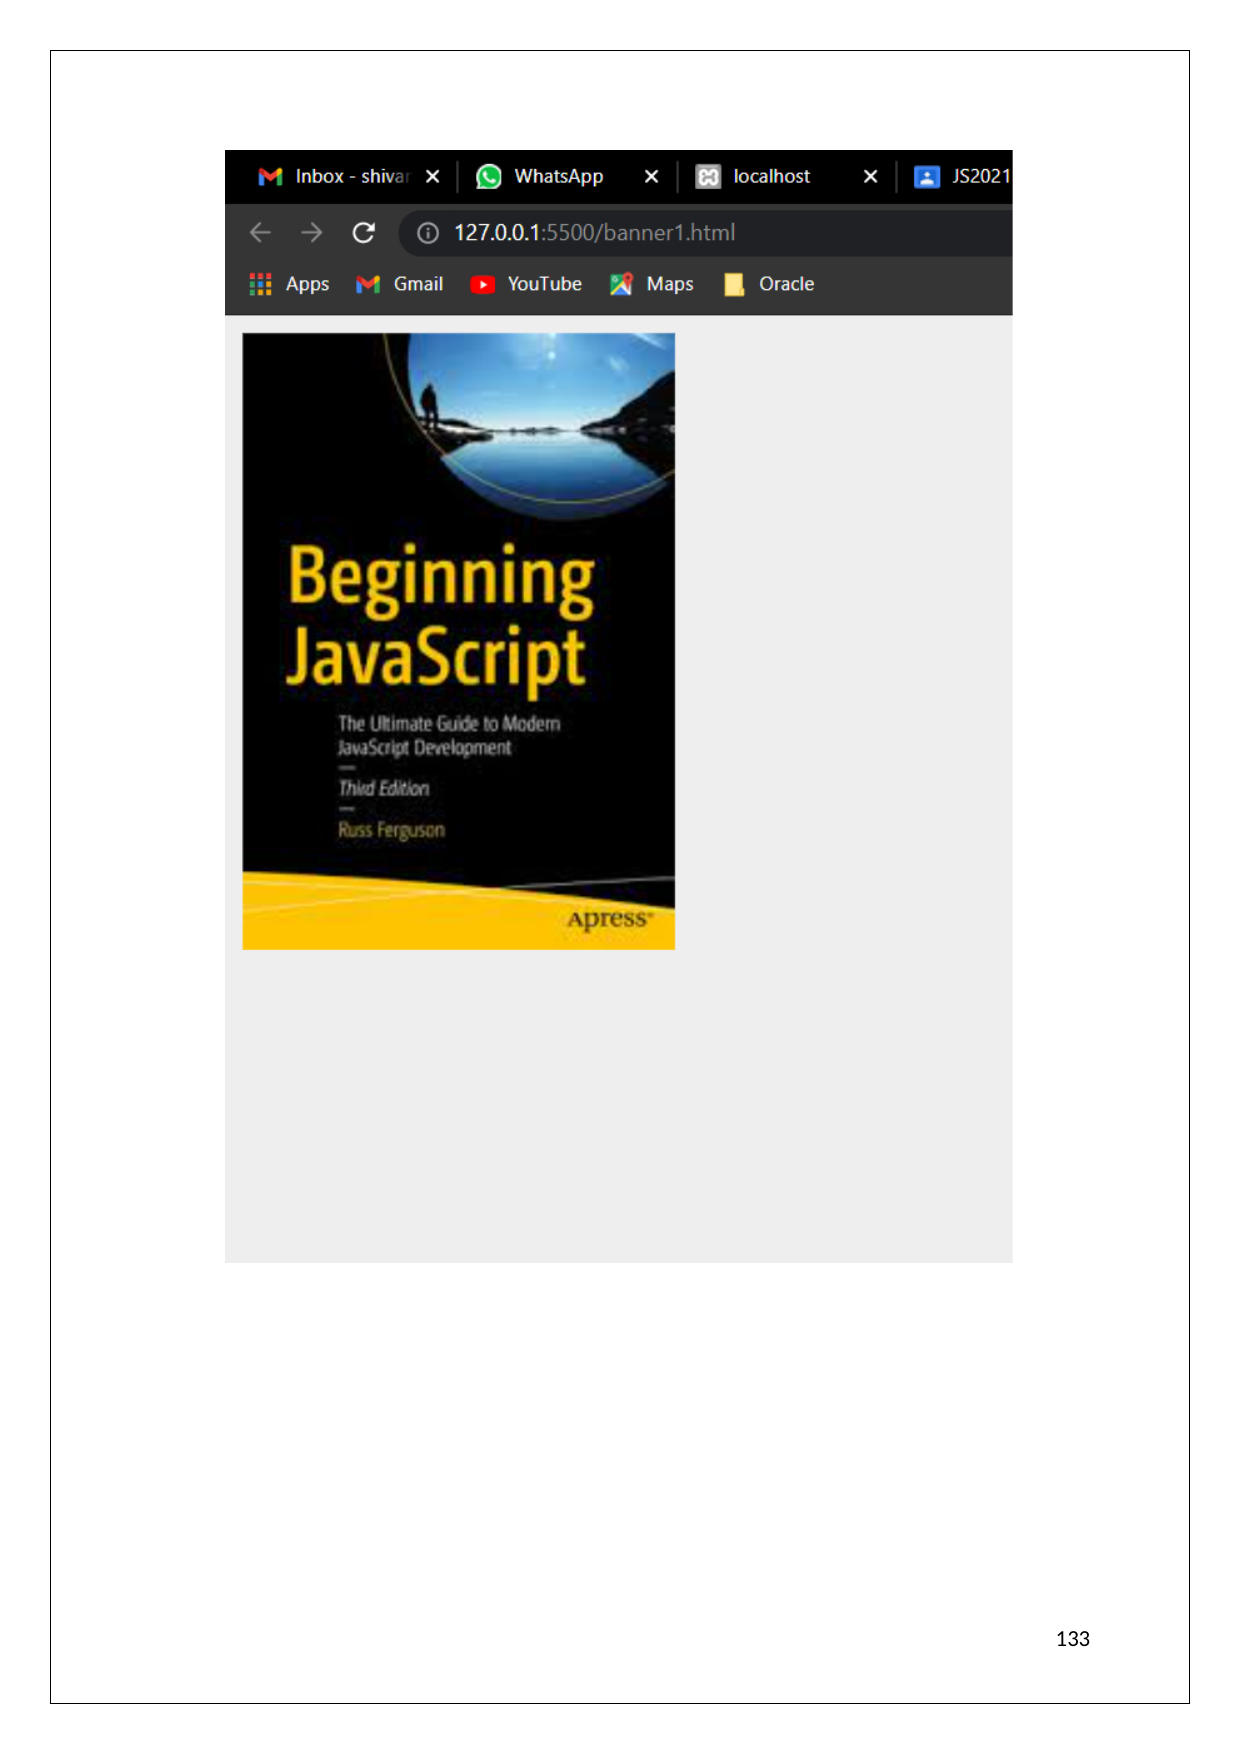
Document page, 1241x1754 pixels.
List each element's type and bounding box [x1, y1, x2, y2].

picture [225, 150, 1013, 1263]
